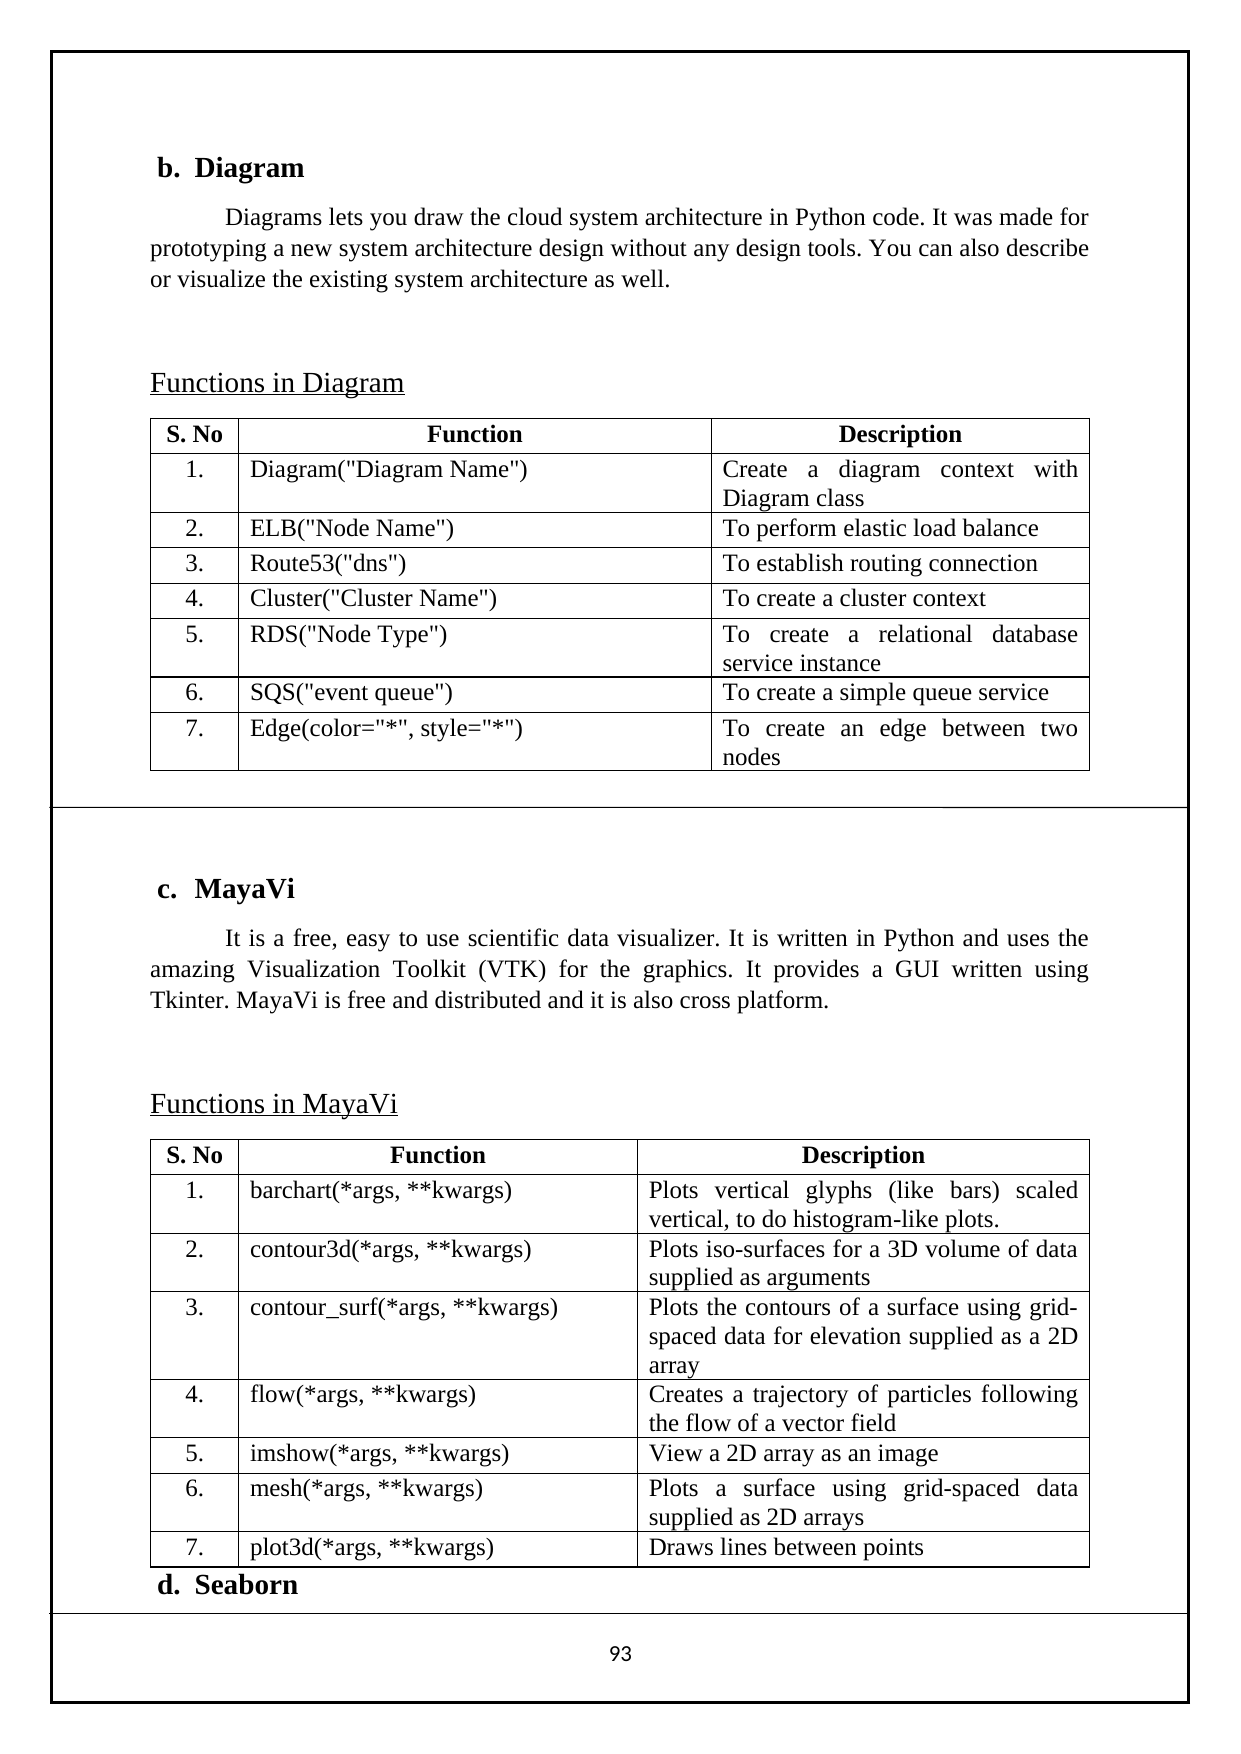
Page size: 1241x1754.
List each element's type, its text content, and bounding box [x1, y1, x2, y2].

table_cell Edge(color="*", style="*") [239, 713, 711, 770]
text It is a free, easy to use scientific data visualizer. It is written in Python and uses the amazing Visualization Toolkit (VTK) for the graphics. It provides a GUI written using Tkinter. MayaVi is free and distributed and it is also cross platform. [150, 923, 1090, 1014]
table_header Function [239, 419, 711, 453]
table_cell contour3d(*args, **kwargs) [239, 1234, 637, 1291]
table_header S. No [151, 419, 238, 453]
table_cell 6. [151, 678, 238, 712]
table_header Description [638, 1140, 1089, 1174]
table_cell Route53("dns") [239, 548, 711, 582]
table_cell 4. [151, 1380, 238, 1437]
table_cell To create a cluster context [712, 584, 1089, 618]
table_header Function [239, 1140, 637, 1174]
table_cell 1. [151, 454, 238, 512]
text Diagrams lets you draw the cloud system architecture in Python code. It was made for prototyping a new system architecture design without any design tools. You can also describe or visualize the existing system architecture as well. [150, 202, 1090, 293]
table_cell 7. [151, 713, 238, 770]
table_cell RDS("Node Type") [239, 619, 711, 676]
table_cell 4. [151, 584, 238, 618]
table_cell Plots vertical glyphs (like bars) scaled vertical, to do histogram-like plots. [638, 1175, 1089, 1233]
table_cell Creates a trajectory of particles following the flow of a vector field [638, 1380, 1089, 1437]
table_cell To establish routing connection [712, 548, 1089, 582]
table_cell Create a diagram context with Diagram class [712, 454, 1089, 512]
table_cell 6. [151, 1474, 238, 1531]
table_cell 5. [151, 1438, 238, 1472]
table_cell mesh(*args, **kwargs) [239, 1474, 637, 1531]
table_cell To create a relational database service instance [712, 619, 1089, 676]
table_cell imshow(*args, **kwargs) [239, 1438, 637, 1472]
table_cell contour_surf(*args, **kwargs) [239, 1292, 637, 1378]
list MayaVi [157, 871, 1090, 904]
table_cell 1. [151, 1175, 238, 1233]
table_cell ELB("Node Name") [239, 513, 711, 547]
table_cell To create an edge between two nodes [712, 713, 1089, 770]
table_cell To perform elastic load balance [712, 513, 1089, 547]
table_cell 2. [151, 513, 238, 547]
table_cell 2. [151, 1234, 238, 1291]
table_cell Cluster("Cluster Name") [239, 584, 711, 618]
text Functions in Diagram [150, 365, 1090, 398]
table_cell SQS("event queue") [239, 678, 711, 712]
table_cell 3. [151, 1292, 238, 1378]
table_header Description [712, 419, 1089, 453]
list Seaborn [157, 1568, 1090, 1601]
table_cell Plots a surface using grid-spaced data supplied as 2D arrays [638, 1474, 1089, 1531]
table_cell To create a simple queue service [712, 678, 1089, 712]
table_cell Plots iso-surfaces for a 3D volume of data supplied as arguments [638, 1234, 1089, 1291]
table_cell barchart(*args, **kwargs) [239, 1175, 637, 1233]
table_cell plot3d(*args, **kwargs) [239, 1532, 637, 1566]
table_cell Diagram("Diagram Name") [239, 454, 711, 512]
text Functions in MayaVi [150, 1086, 1090, 1119]
table_cell 7. [151, 1532, 238, 1566]
table_cell flow(*args, **kwargs) [239, 1380, 637, 1437]
table_cell 3. [151, 548, 238, 582]
table_cell Draws lines between points [638, 1532, 1089, 1566]
table_header S. No [151, 1140, 238, 1174]
table_cell View a 2D array as an image [638, 1438, 1089, 1472]
table_cell Plots the contours of a surface using grid-spaced data for elevation supplied as a 2D array [638, 1292, 1089, 1378]
table_cell 5. [151, 619, 238, 676]
list Diagram [157, 150, 1090, 183]
